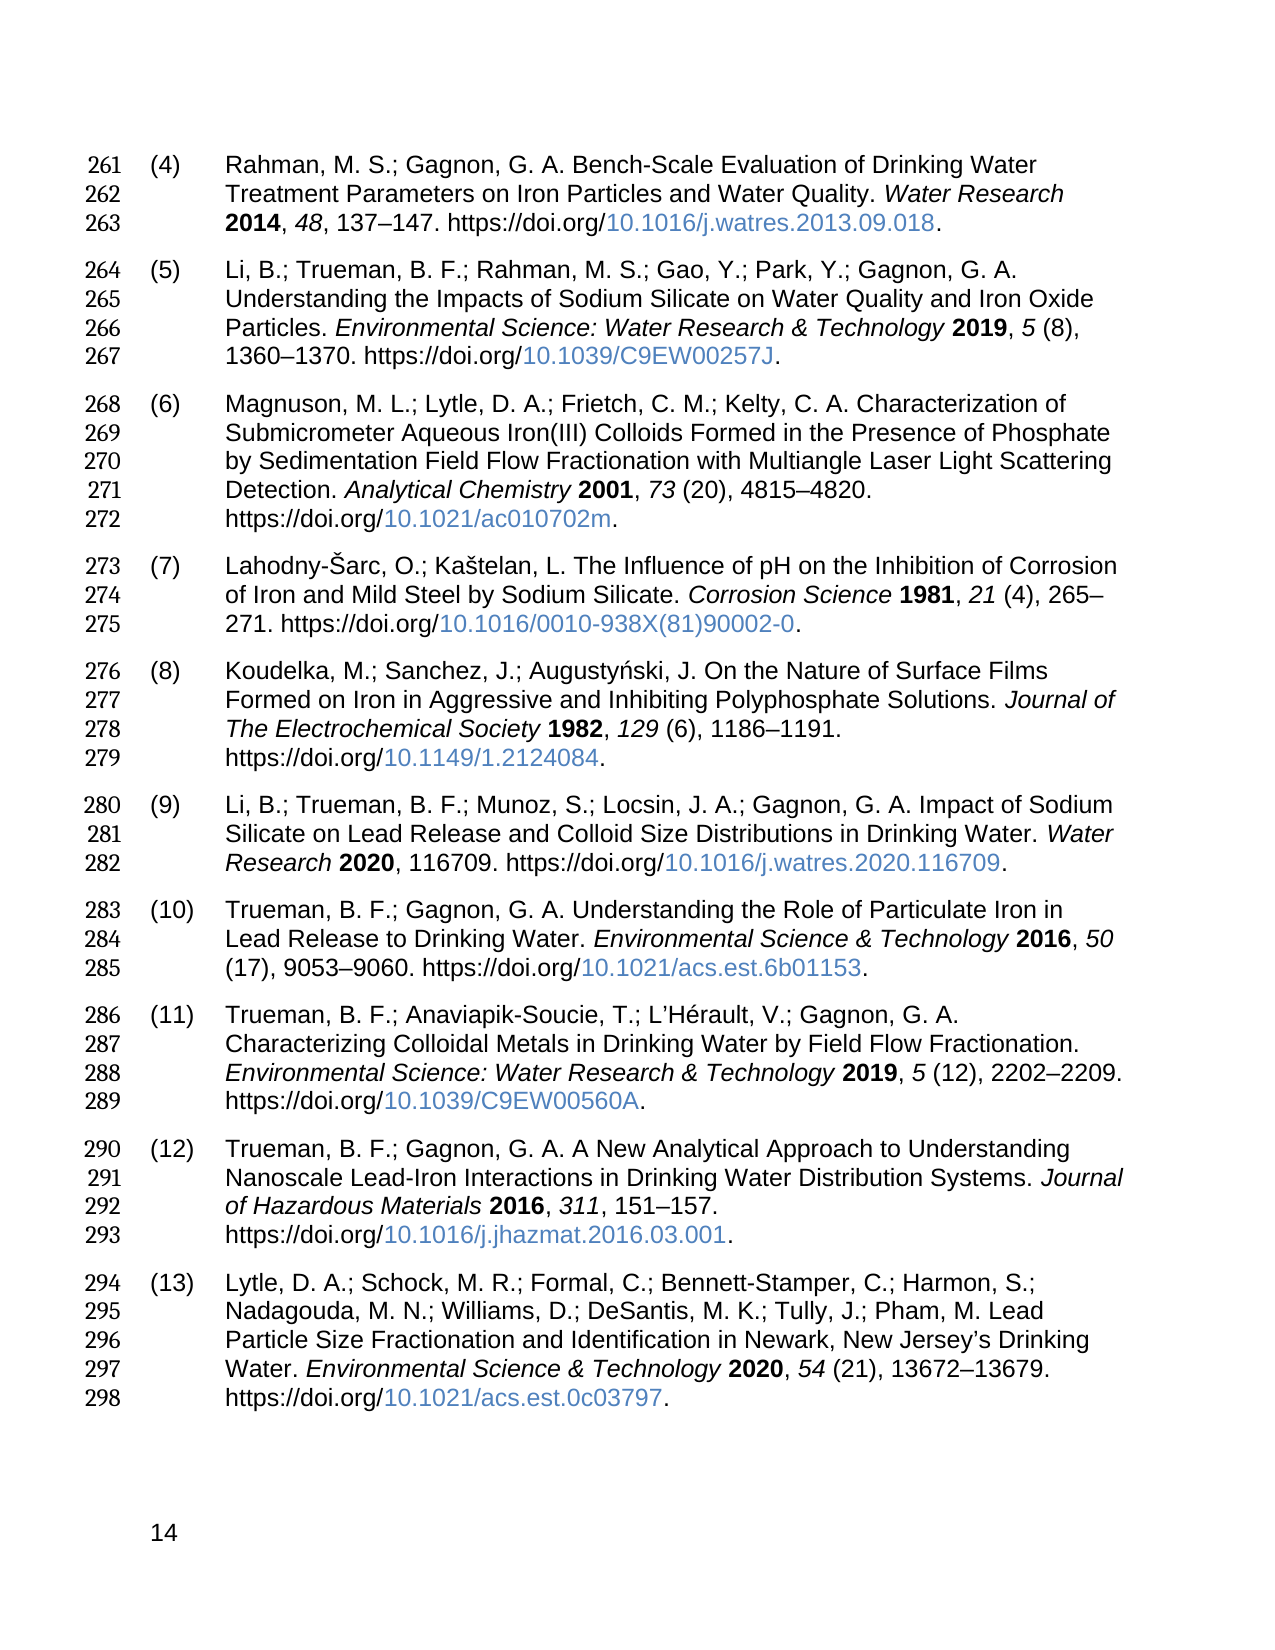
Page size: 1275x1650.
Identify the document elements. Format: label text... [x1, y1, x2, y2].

text (13) Lytle, D. A.; Schock, M. R.; Formal, C.; Bennett-Stamper, C.; Harmon, S.; Nadagouda, M. N.; Williams, D.; DeSantis, M. K.; Tully, J.; Pham, M. Lead Particle Size Fractionation and Identification in Newark, New Jersey’s Drinking Water. Environmental Science & Technology 2020, 54 (21), 13672–13679. https://doi.org/10.1021/acs.est.0c03797. [150, 1267, 1125, 1411]
text (7) Lahodny-Šarc, O.; Kaštelan, L. The Influence of pH on the Inhibition of Corrosion of Iron and Mild Steel by Sodium Silicate. Corrosion Science 1981, 21 (4), 265–271. https://doi.org/10.1016/0010-938X(81)90002-0. [150, 551, 1125, 637]
text (8) Koudelka, M.; Sanchez, J.; Augustyński, J. On the Nature of Surface Films Formed on Iron in Aggressive and Inhibiting Polyphosphate Solutions. Journal of The Electrochemical Society 1982, 129 (6), 1186–1191. https://doi.org/10.1149/1.2124084. [150, 656, 1125, 771]
text (11) Trueman, B. F.; Anaviapik-Soucie, T.; L’Hérault, V.; Gagnon, G. A. Characterizing Colloidal Metals in Drinking Water by Field Flow Fractionation. Environmental Science: Water Research & Technology 2019, 5 (12), 2202–2209. https://doi.org/10.1039/C9EW00560A. [150, 1000, 1125, 1115]
text (5) Li, B.; Trueman, B. F.; Rahman, M. S.; Gao, Y.; Park, Y.; Gagnon, G. A. Understanding the Impacts of Sodium Silicate on Water Quality and Iron Oxide Particles. Environmental Science: Water Research & Technology 2019, 5 (8), 1360–1370. https://doi.org/10.1039/C9EW00257J. [150, 255, 1125, 370]
text (6) Magnuson, M. L.; Lytle, D. A.; Frietch, C. M.; Kelty, C. A. Characterization of Submicrometer Aqueous Iron(III) Colloids Formed in the Presence of Phosphate by Sedimentation Field Flow Fractionation with Multiangle Laser Light Scattering Detection. Analytical Chemistry 2001, 73 (20), 4815–4820. https://doi.org/10.1021/ac010702m. [150, 389, 1125, 532]
text (4) Rahman, M. S.; Gagnon, G. A. Bench-Scale Evaluation of Drinking Water Treatment Parameters on Iron Particles and Water Quality. Water Research 2014, 48, 137–147. https://doi.org/10.1016/j.watres.2013.09.018. [150, 150, 1125, 236]
text (9) Li, B.; Trueman, B. F.; Munoz, S.; Locsin, J. A.; Gagnon, G. A. Impact of Sodium Silicate on Lead Release and Colloid Size Distributions in Drinking Water. Water Research 2020, 116709. https://doi.org/10.1016/j.watres.2020.116709. [150, 790, 1125, 876]
text (10) Trueman, B. F.; Gagnon, G. A. Understanding the Role of Particulate Iron in Lead Release to Drinking Water. Environmental Science & Technology 2016, 50 (17), 9053–9060. https://doi.org/10.1021/acs.est.6b01153. [150, 895, 1125, 981]
text (12) Trueman, B. F.; Gagnon, G. A. A New Analytical Approach to Understanding Nanoscale Lead-Iron Interactions in Drinking Water Distribution Systems. Journal of Hazardous Materials 2016, 311, 151–157. https://doi.org/10.1016/j.jhazmat.2016.03.001. [150, 1134, 1125, 1249]
